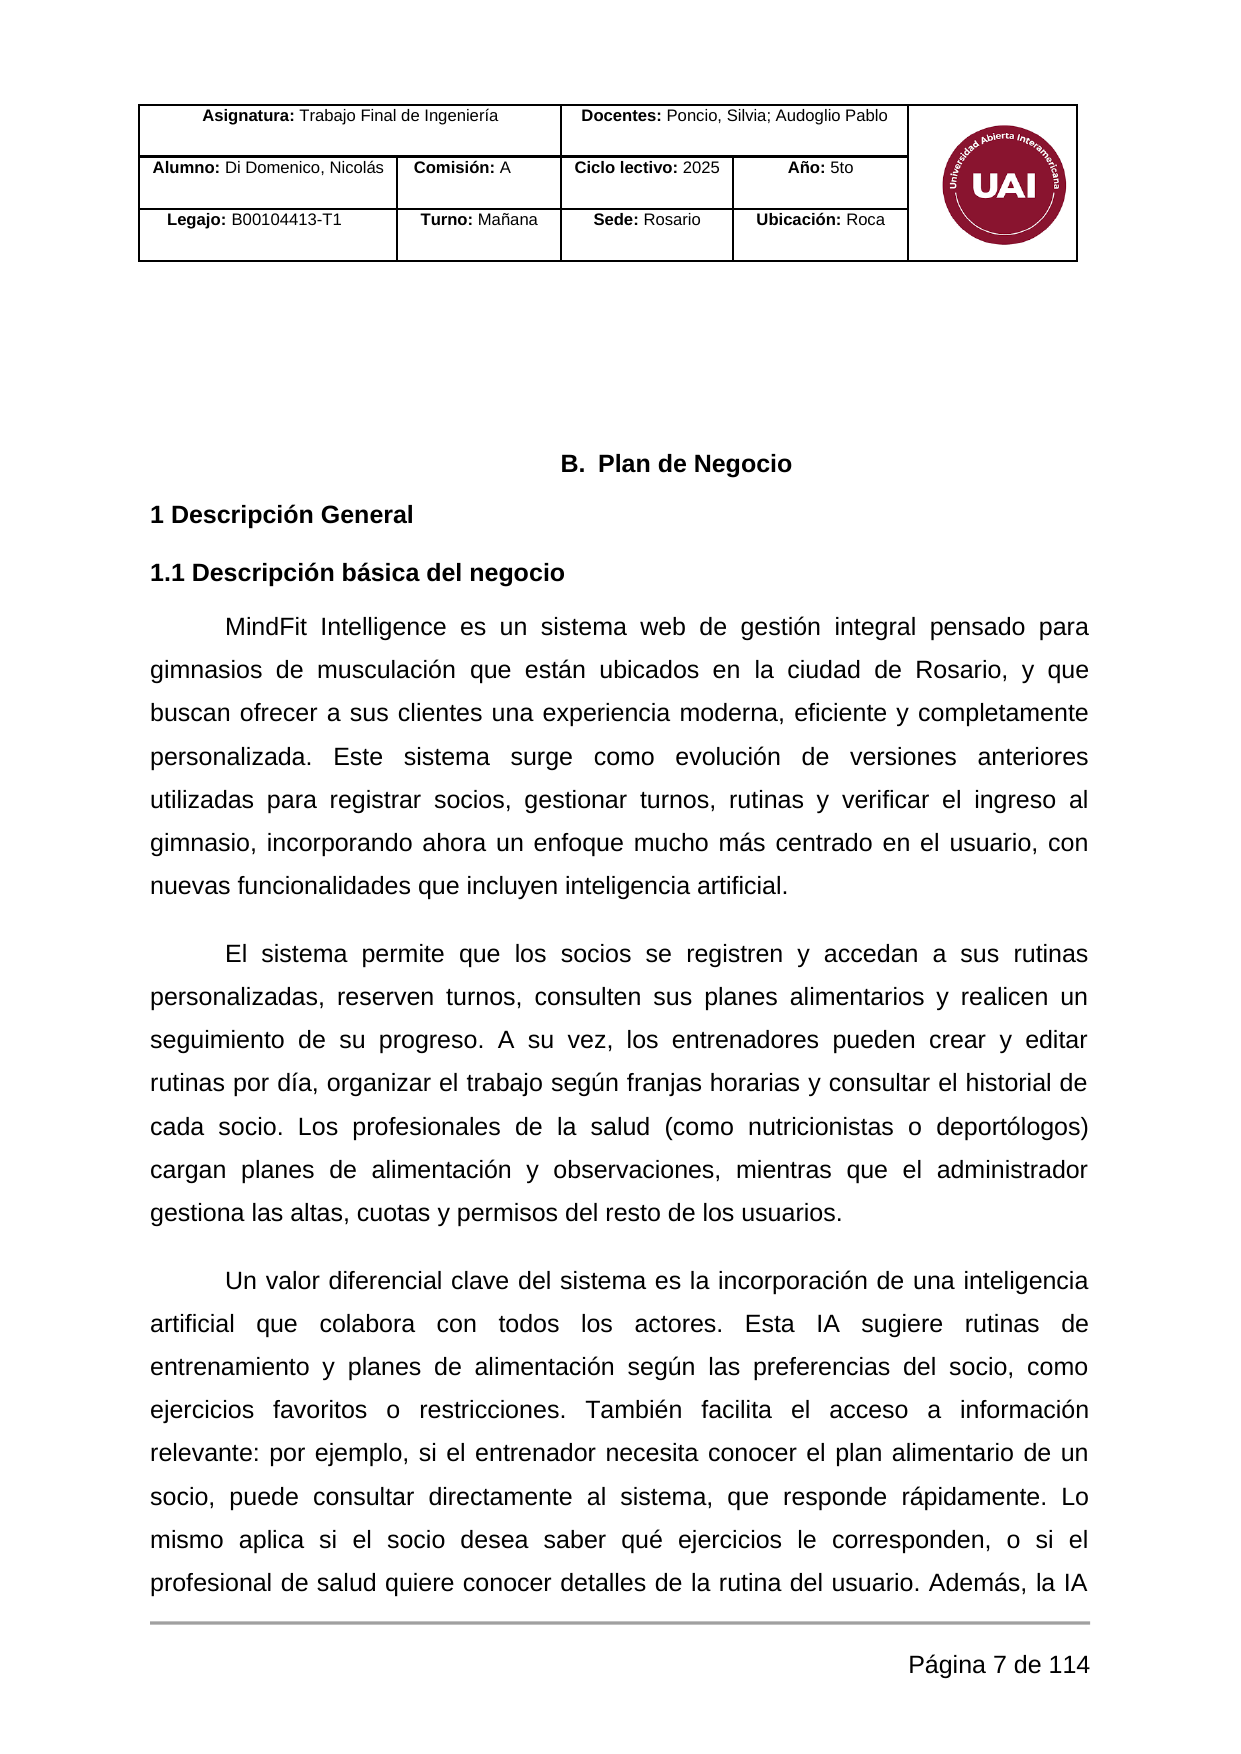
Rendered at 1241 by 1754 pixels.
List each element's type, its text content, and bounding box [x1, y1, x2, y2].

subtitle Plan de Negocio [262, 449, 1090, 478]
subtitle 1.1 Descripción básica del negocio [150, 558, 1090, 587]
text El sistema permite que los socios se registren y accedan a sus rutinas personalizadas, reserven turnos, consulten sus planes alimentarios y realicen un seguimiento de su progreso. A su vez, los entrenadores pueden crear y editar rutinas por día, organizar el trabajo según franjas horarias y consultar el historial de cada socio. Los profesionales de la salud (como nutricionistas o deportólogos) cargan planes de alimentación y observaciones, mientras que el administrador gestiona las altas, cuotas y permisos del resto de los usuarios. [150, 939, 1090, 1227]
text MindFit Intelligence es un sistema web de gestión integral pensado para gimnasios de musculación que están ubicados en la ciudad de Rosario, y que buscan ofrecer a sus clientes una experiencia moderna, eficiente y completamente personalizada. Este sistema surge como evolución de versiones anteriores utilizadas para registrar socios, gestionar turnos, rutinas y verificar el ingreso al gimnasio, incorporando ahora un enfoque mucho más centrado en el usuario, con nuevas funcionalidades que incluyen inteligencia artificial. [150, 612, 1090, 900]
subtitle 1 Descripción General [150, 501, 1090, 529]
picture [939, 118, 1068, 248]
